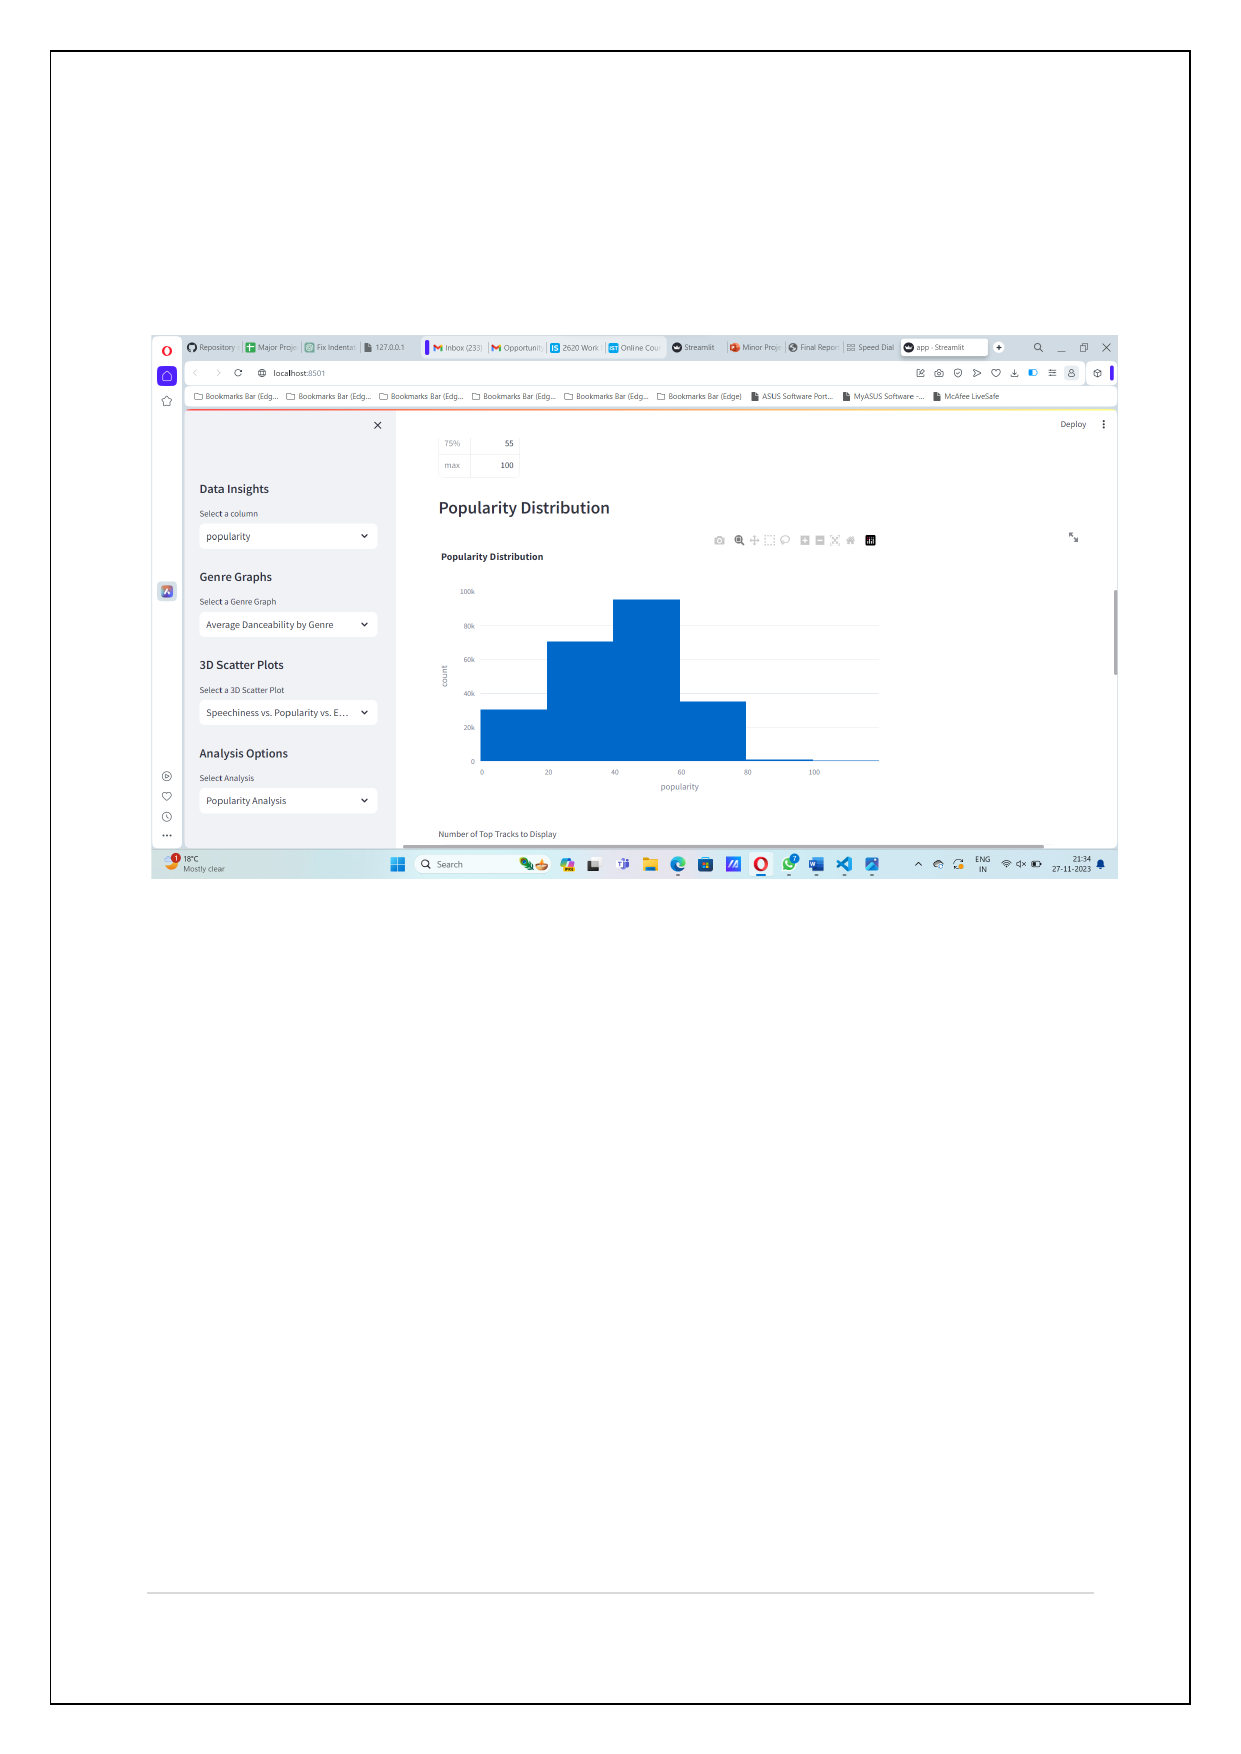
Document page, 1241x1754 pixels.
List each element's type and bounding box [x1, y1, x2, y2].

picture [151, 335, 1118, 879]
